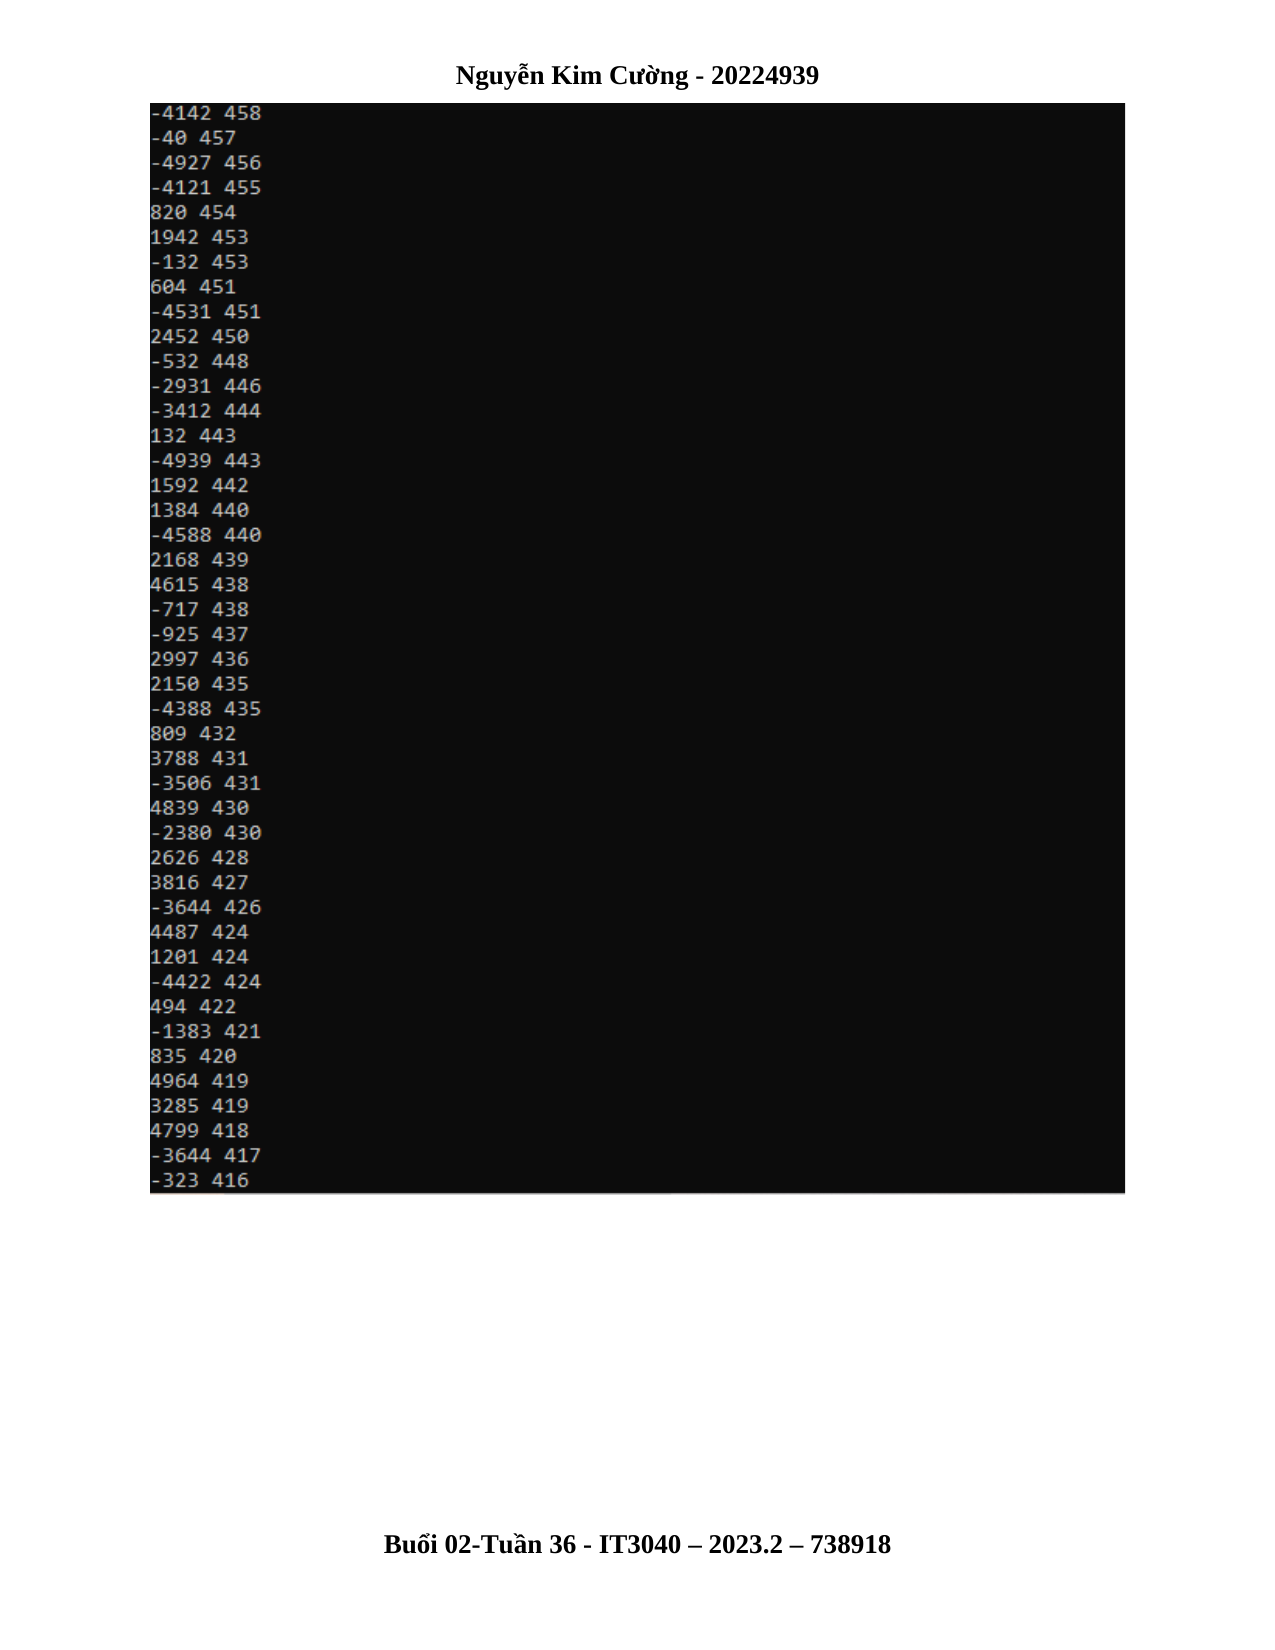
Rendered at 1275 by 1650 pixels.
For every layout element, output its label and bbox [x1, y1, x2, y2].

picture [150, 103, 1125, 1195]
